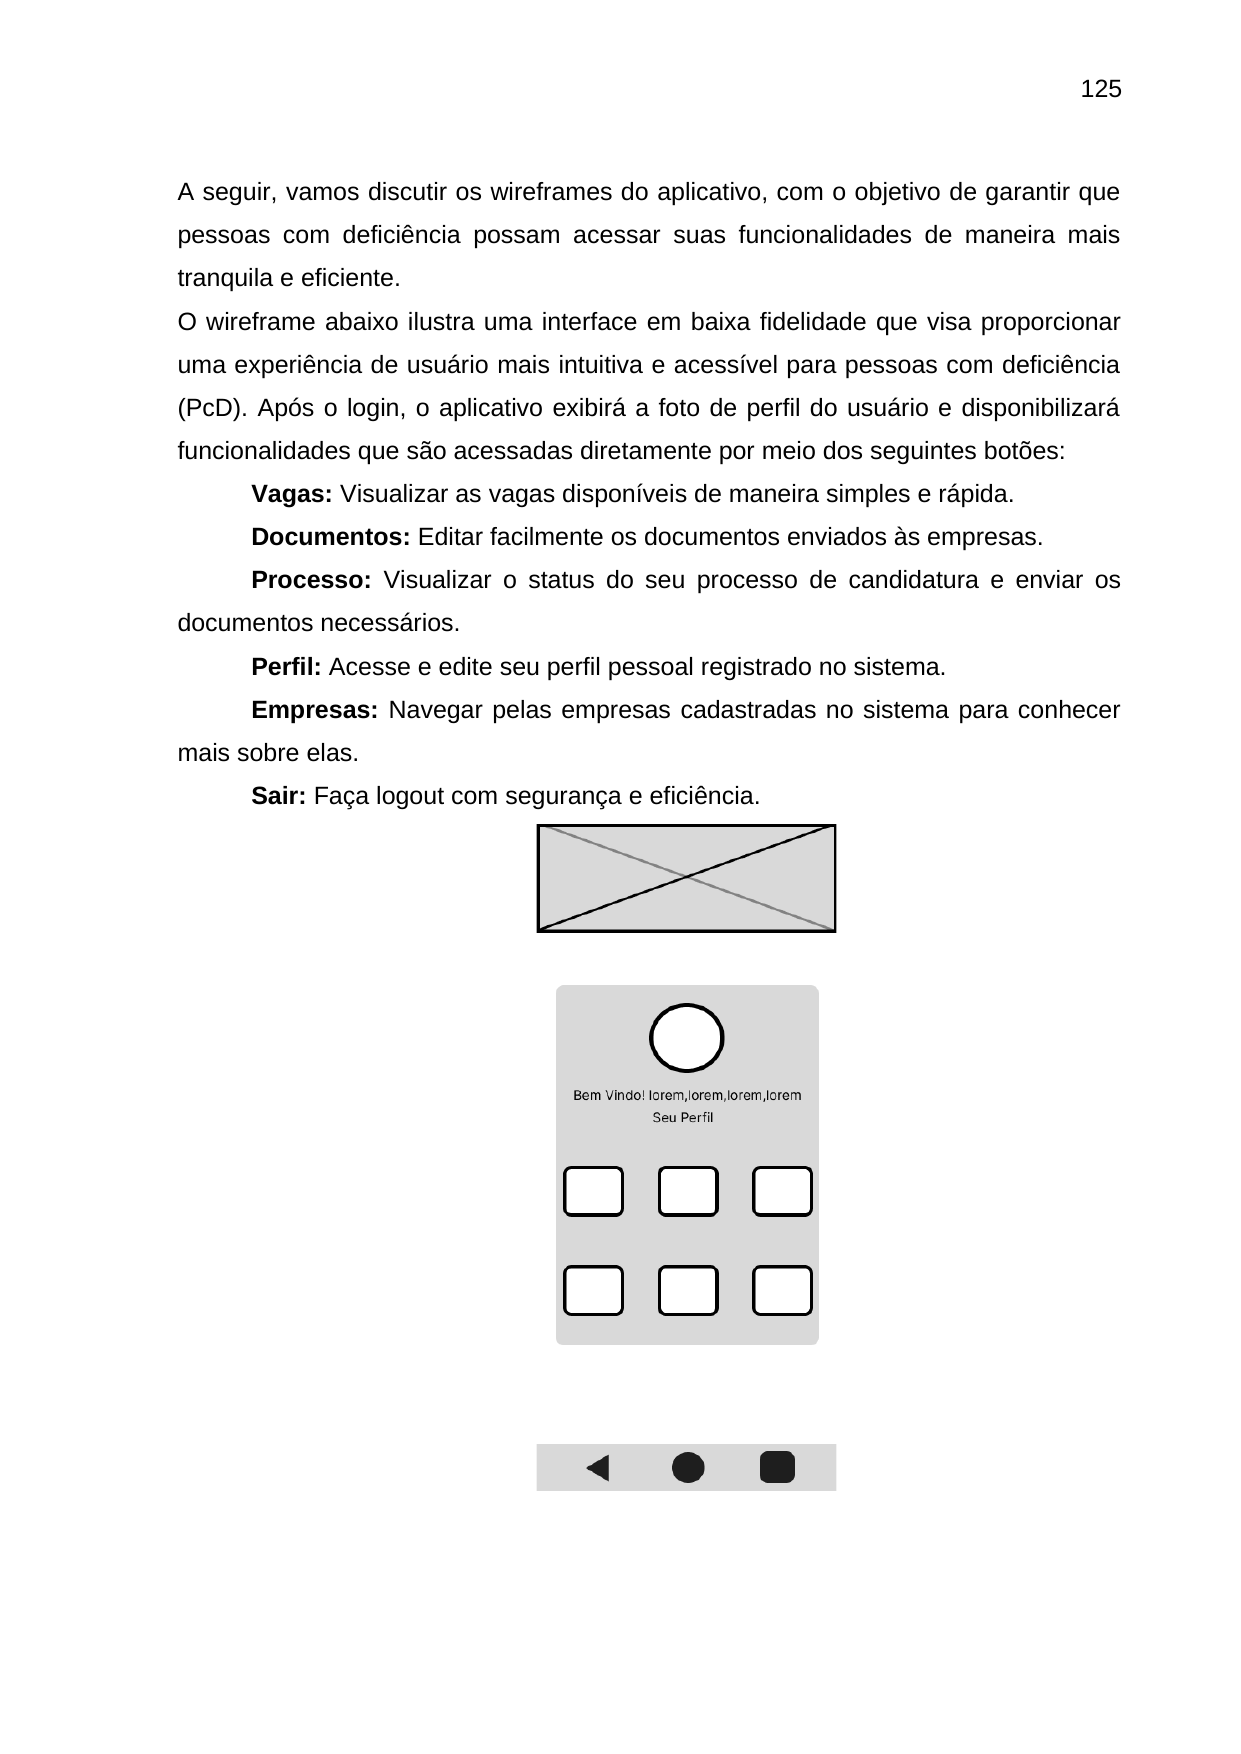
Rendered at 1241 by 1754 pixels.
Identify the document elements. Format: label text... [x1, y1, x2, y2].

text Processo: Visualizar o status do seu processo de candidatura e enviar os documentos necessários. [177, 565, 1122, 637]
picture [536, 824, 837, 1491]
text Sair: Faça logout com segurança e eficiência. [177, 781, 1122, 810]
text O wireframe abaixo ilustra uma interface em baixa fidelidade que visa proporcionar uma experiência de usuário mais intuitiva e acessível para pessoas com deficiência (PcD). Após o login, o aplicativo exibirá a foto de perfil do usuário e disponibilizará funcionalidades que são acessadas diretamente por meio dos seguintes botões: [177, 307, 1122, 465]
text Perfil: Acesse e edite seu perfil pessoal registrado no sistema. [177, 652, 1122, 680]
text A seguir, vamos discutir os wireframes do aplicativo, com o objetivo de garantir que pessoas com deficiência possam acessar suas funcionalidades de maneira mais tranquila e eficiente. [177, 177, 1122, 292]
text Vagas: Visualizar as vagas disponíveis de maneira simples e rápida. [177, 479, 1122, 508]
text Empresas: Navegar pelas empresas cadastradas no sistema para conhecer mais sobre elas. [177, 695, 1122, 767]
text Documentos: Editar facilmente os documentos enviados às empresas. [177, 522, 1122, 551]
